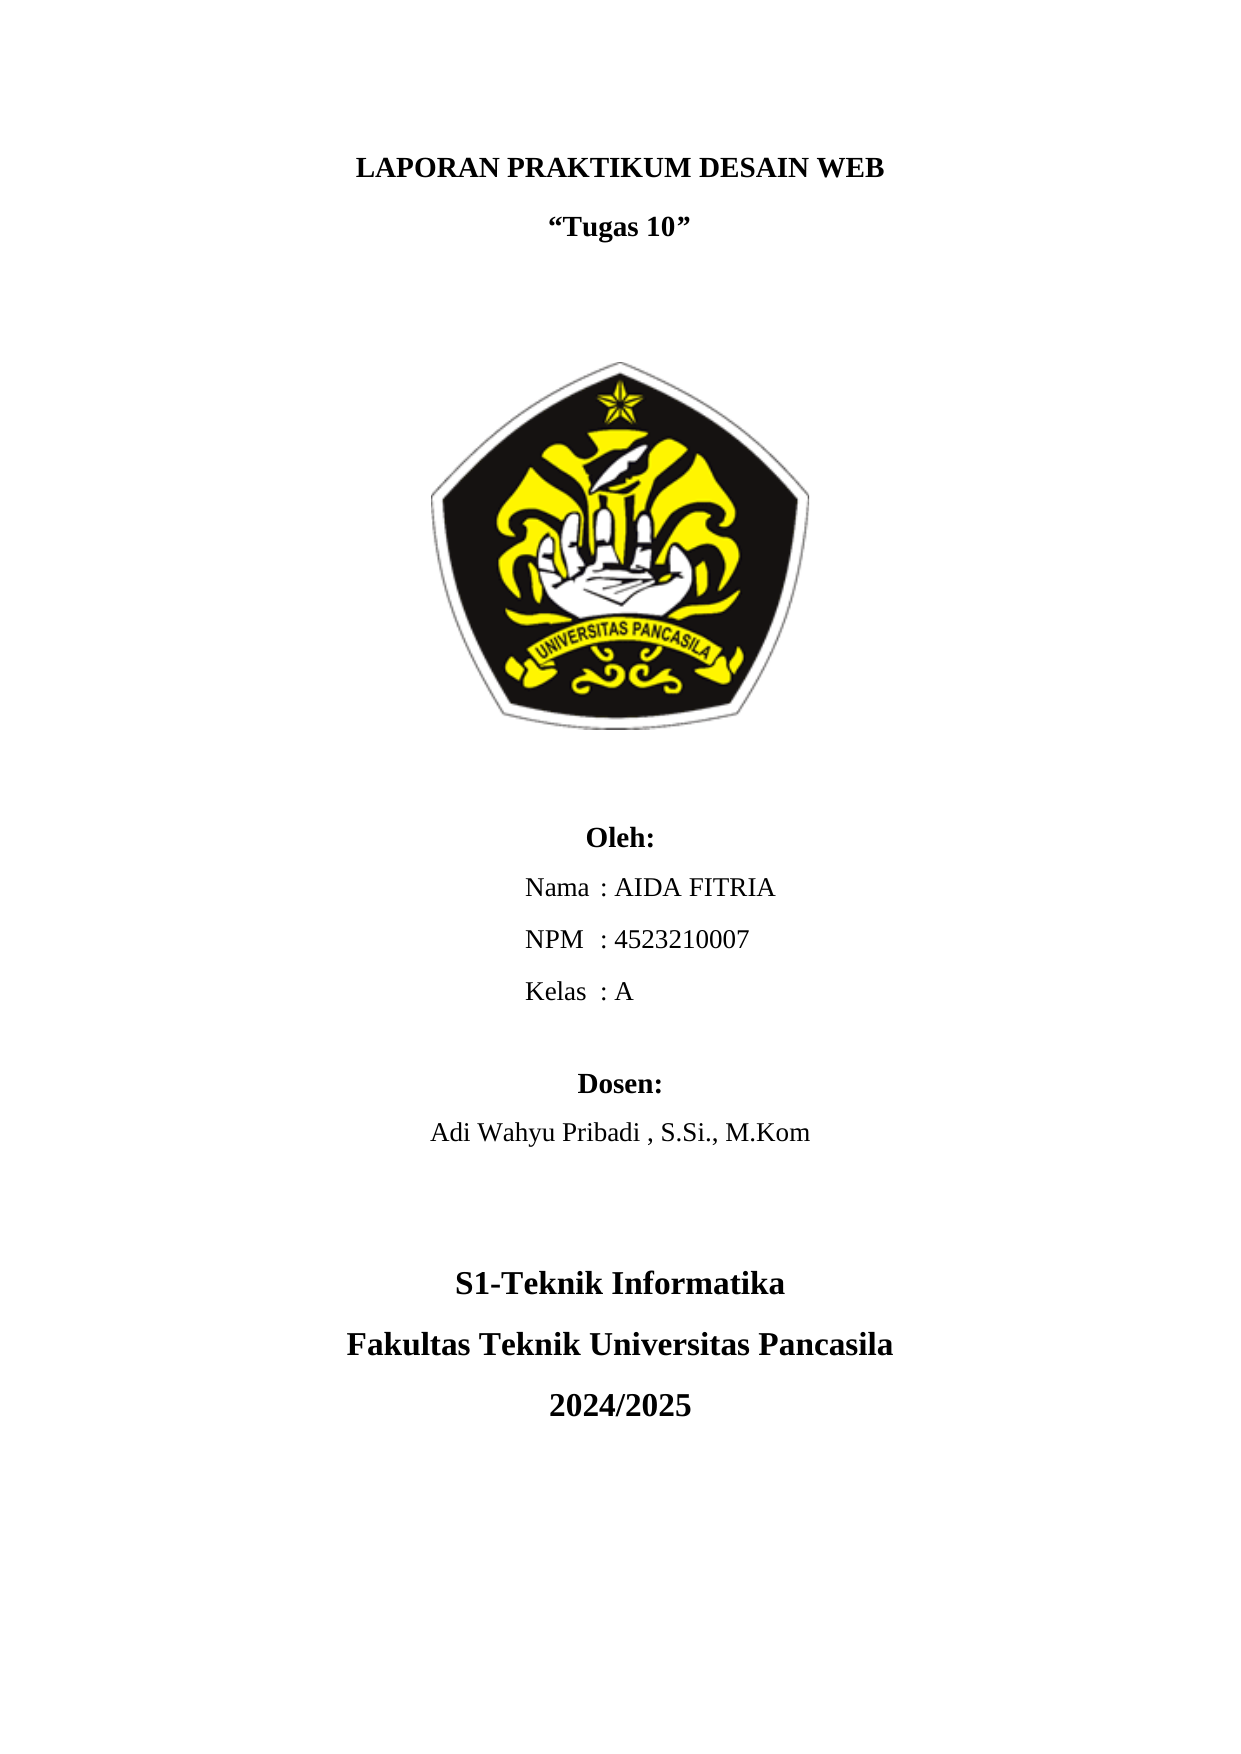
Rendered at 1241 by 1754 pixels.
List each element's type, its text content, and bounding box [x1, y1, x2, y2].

text 2024/2025 [150, 1385, 1090, 1423]
text Dosen: [150, 1066, 1090, 1100]
text Adi Wahyu Pribadi , S.Si., M.Kom [150, 1116, 1090, 1148]
text Nama : AIDA FITRIA [375, 871, 1090, 902]
text Fakultas Teknik Universitas Pancasila [150, 1324, 1090, 1363]
text Kelas : A [375, 975, 1090, 1007]
text “Tugas 10” [150, 209, 1090, 243]
picture [431, 362, 810, 730]
text S1-Teknik Informatika [150, 1264, 1090, 1302]
text NPM : 4523210007 [375, 923, 1090, 954]
text Oleh: [150, 820, 1090, 854]
text LAPORAN PRAKTIKUM DESAIN WEB [150, 150, 1090, 183]
